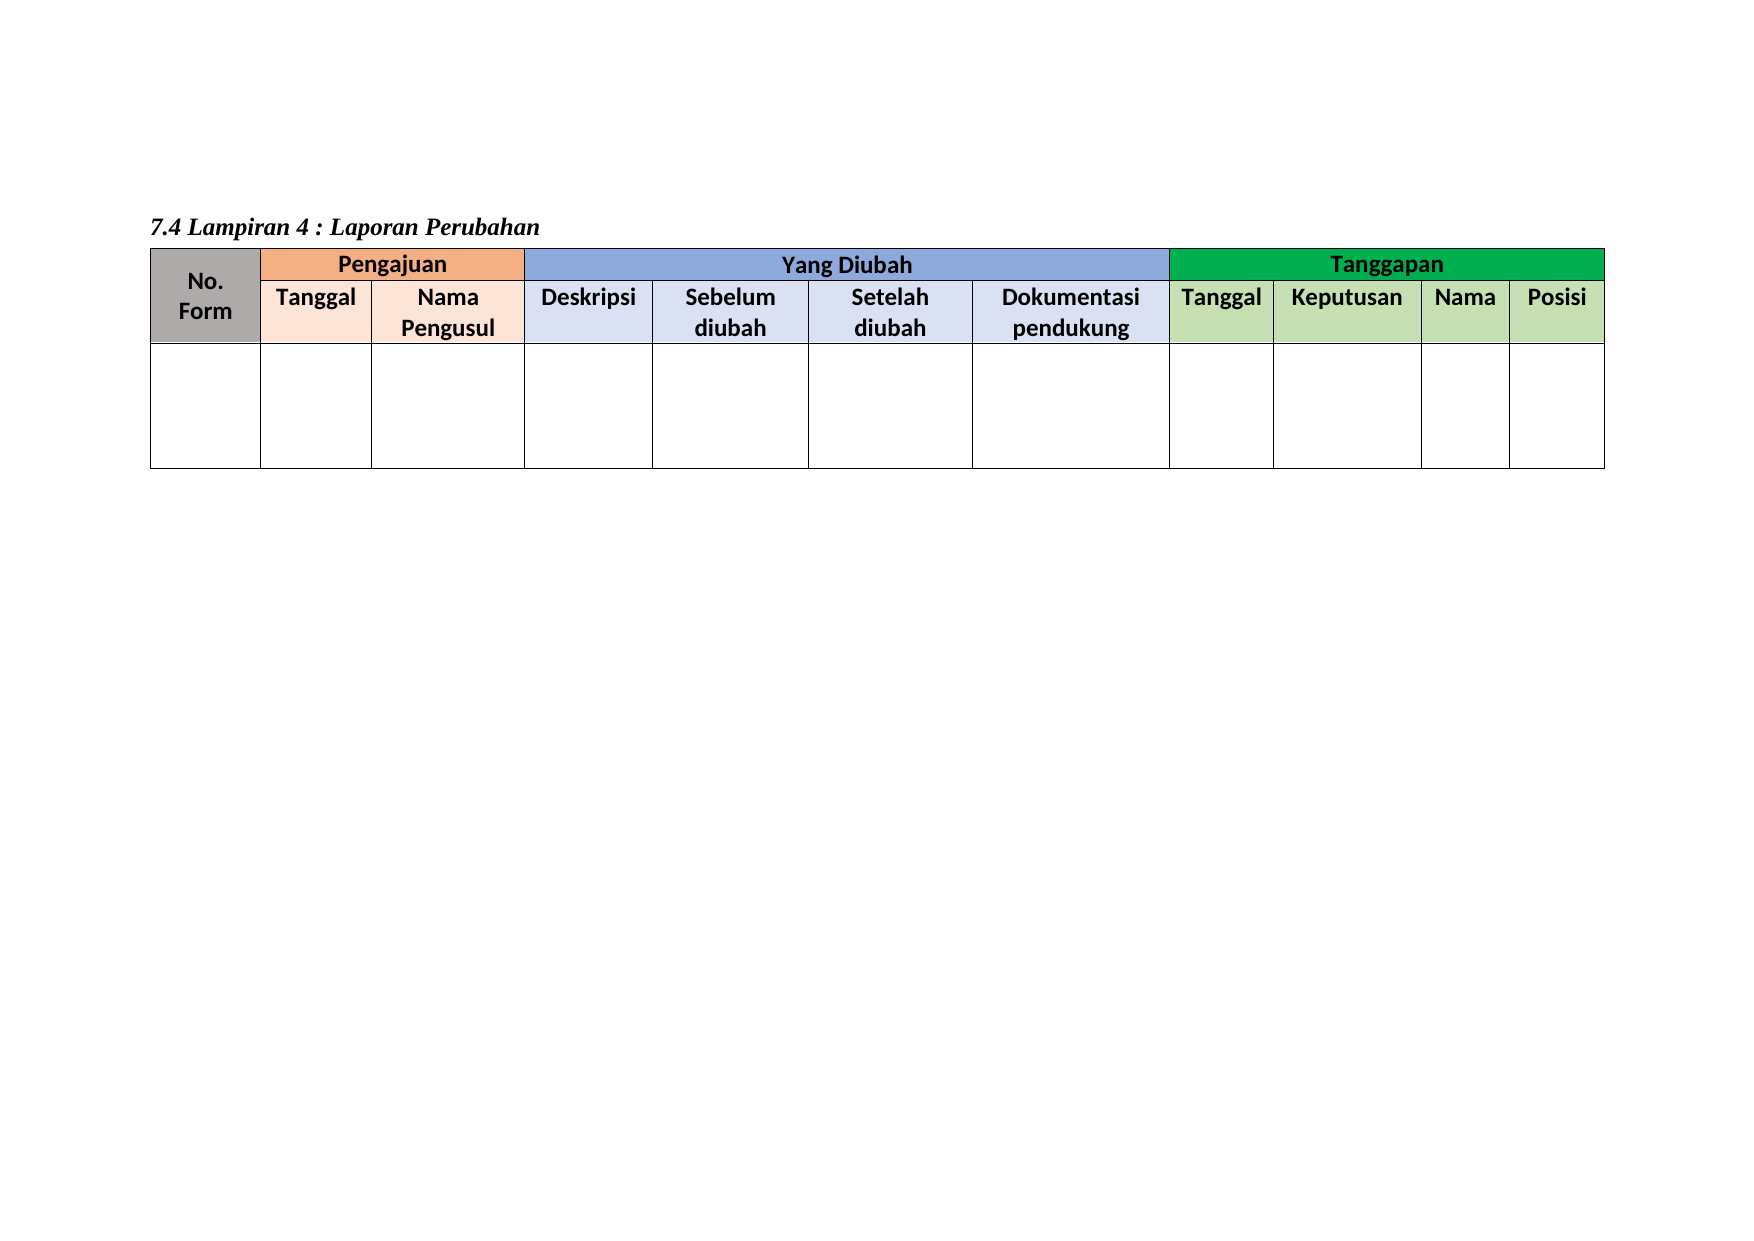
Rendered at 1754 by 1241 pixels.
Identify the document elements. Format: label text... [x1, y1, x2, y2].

table_cell Deskripsi [525, 281, 652, 342]
table_cell [1170, 344, 1273, 468]
table_cell [1422, 344, 1509, 468]
table_cell Tanggal [261, 281, 371, 342]
table_cell [151, 344, 260, 468]
table_cell Dokumentasi pendukung [973, 281, 1169, 342]
table_header Pengajuan [261, 249, 524, 280]
table_cell Tanggal [1170, 281, 1273, 342]
table_cell Posisi [1510, 281, 1604, 342]
subtitle Lampiran 4 : Laporan Perubahan [150, 212, 1604, 241]
table_cell [372, 344, 524, 468]
table_header Yang Diubah [525, 249, 1169, 280]
table_cell Nama [1422, 281, 1509, 342]
table_cell [653, 344, 808, 468]
table_cell [1510, 344, 1604, 468]
table_header No. Form [151, 249, 260, 342]
table_cell Nama Pengusul [372, 281, 524, 342]
table_cell [525, 344, 652, 468]
table_cell Setelah diubah [809, 281, 972, 342]
table_cell [809, 344, 972, 468]
table_header Tanggapan [1170, 249, 1604, 280]
table_cell [973, 344, 1169, 468]
table_cell [261, 344, 371, 468]
table_cell Keputusan [1274, 281, 1421, 342]
table_cell Sebelum diubah [653, 281, 808, 342]
table_cell [1274, 344, 1421, 468]
